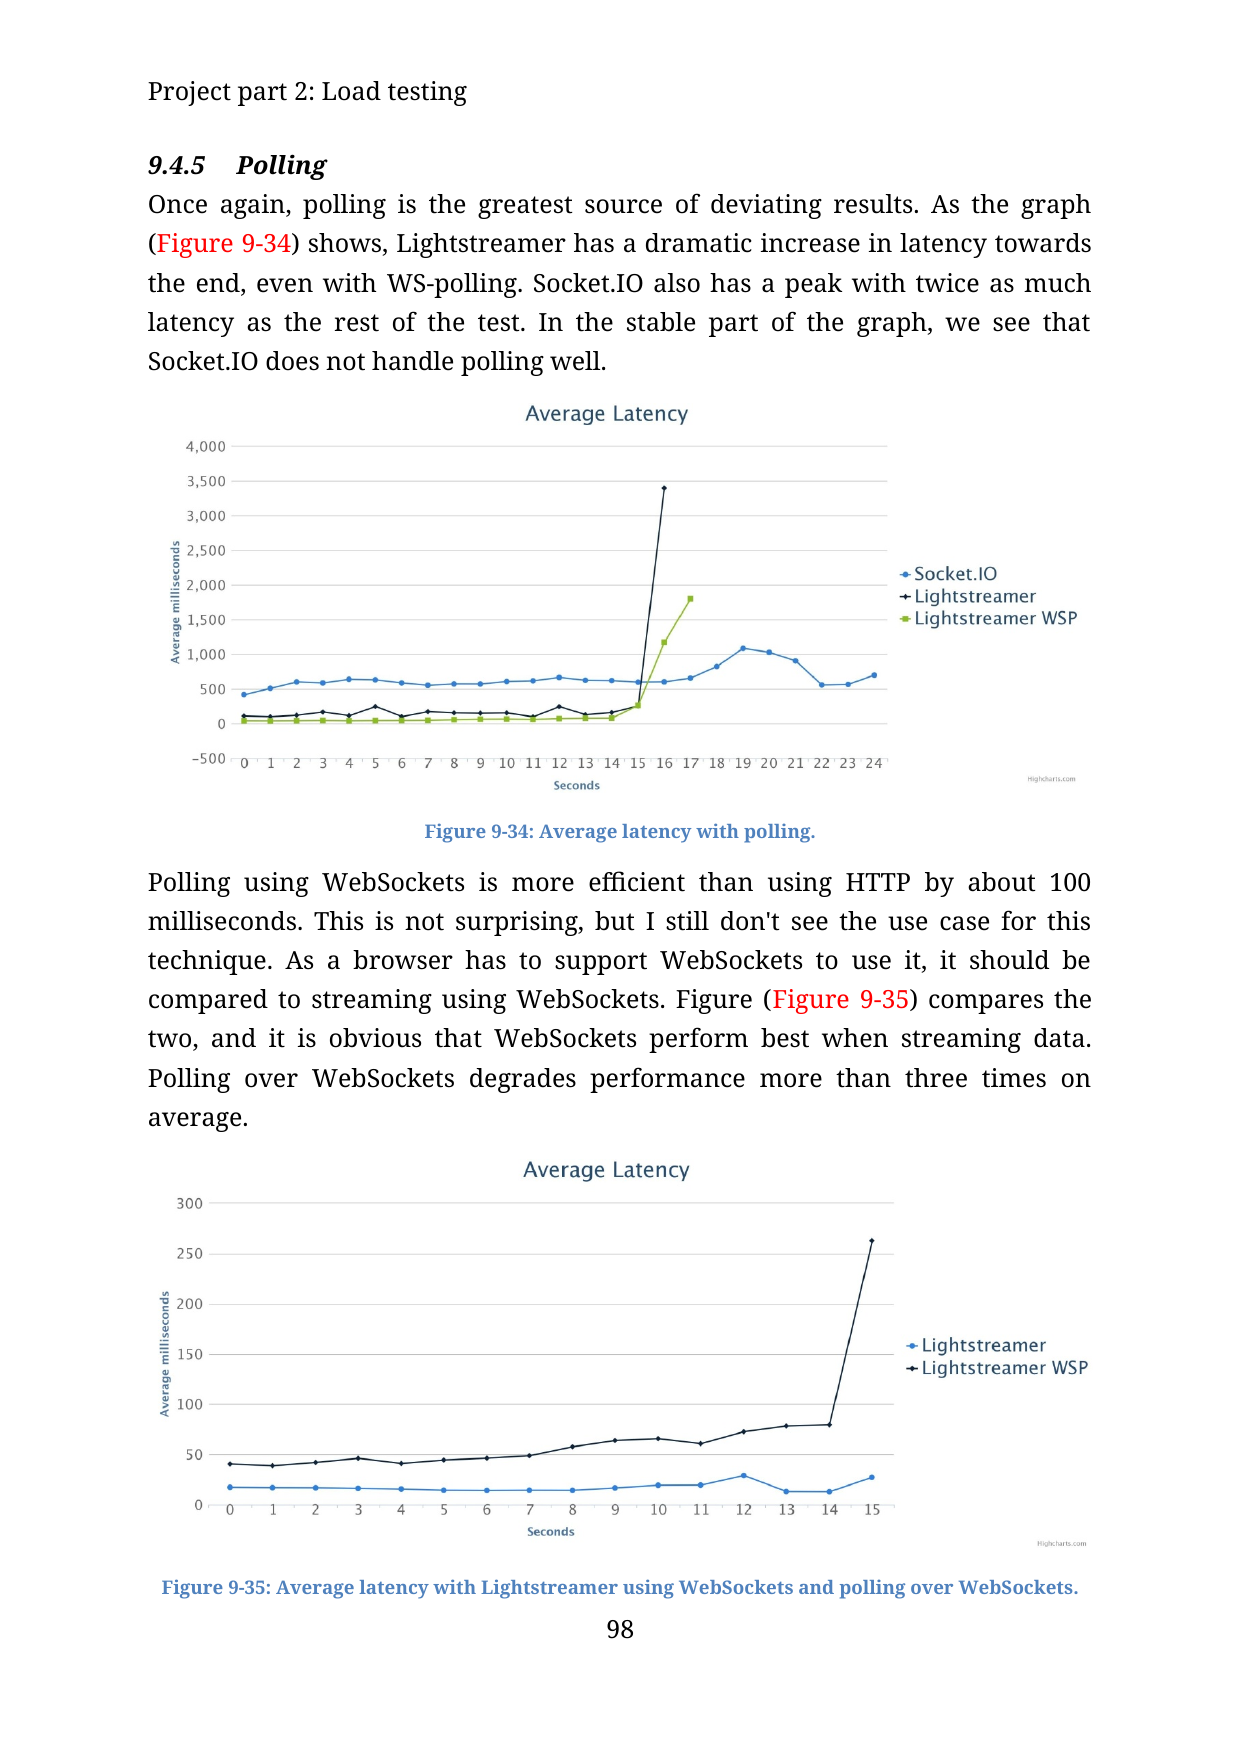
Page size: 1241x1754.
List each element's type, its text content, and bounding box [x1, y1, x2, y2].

picture [158, 403, 1082, 793]
picture [147, 1159, 1093, 1549]
subtitle Polling [148, 148, 1092, 182]
